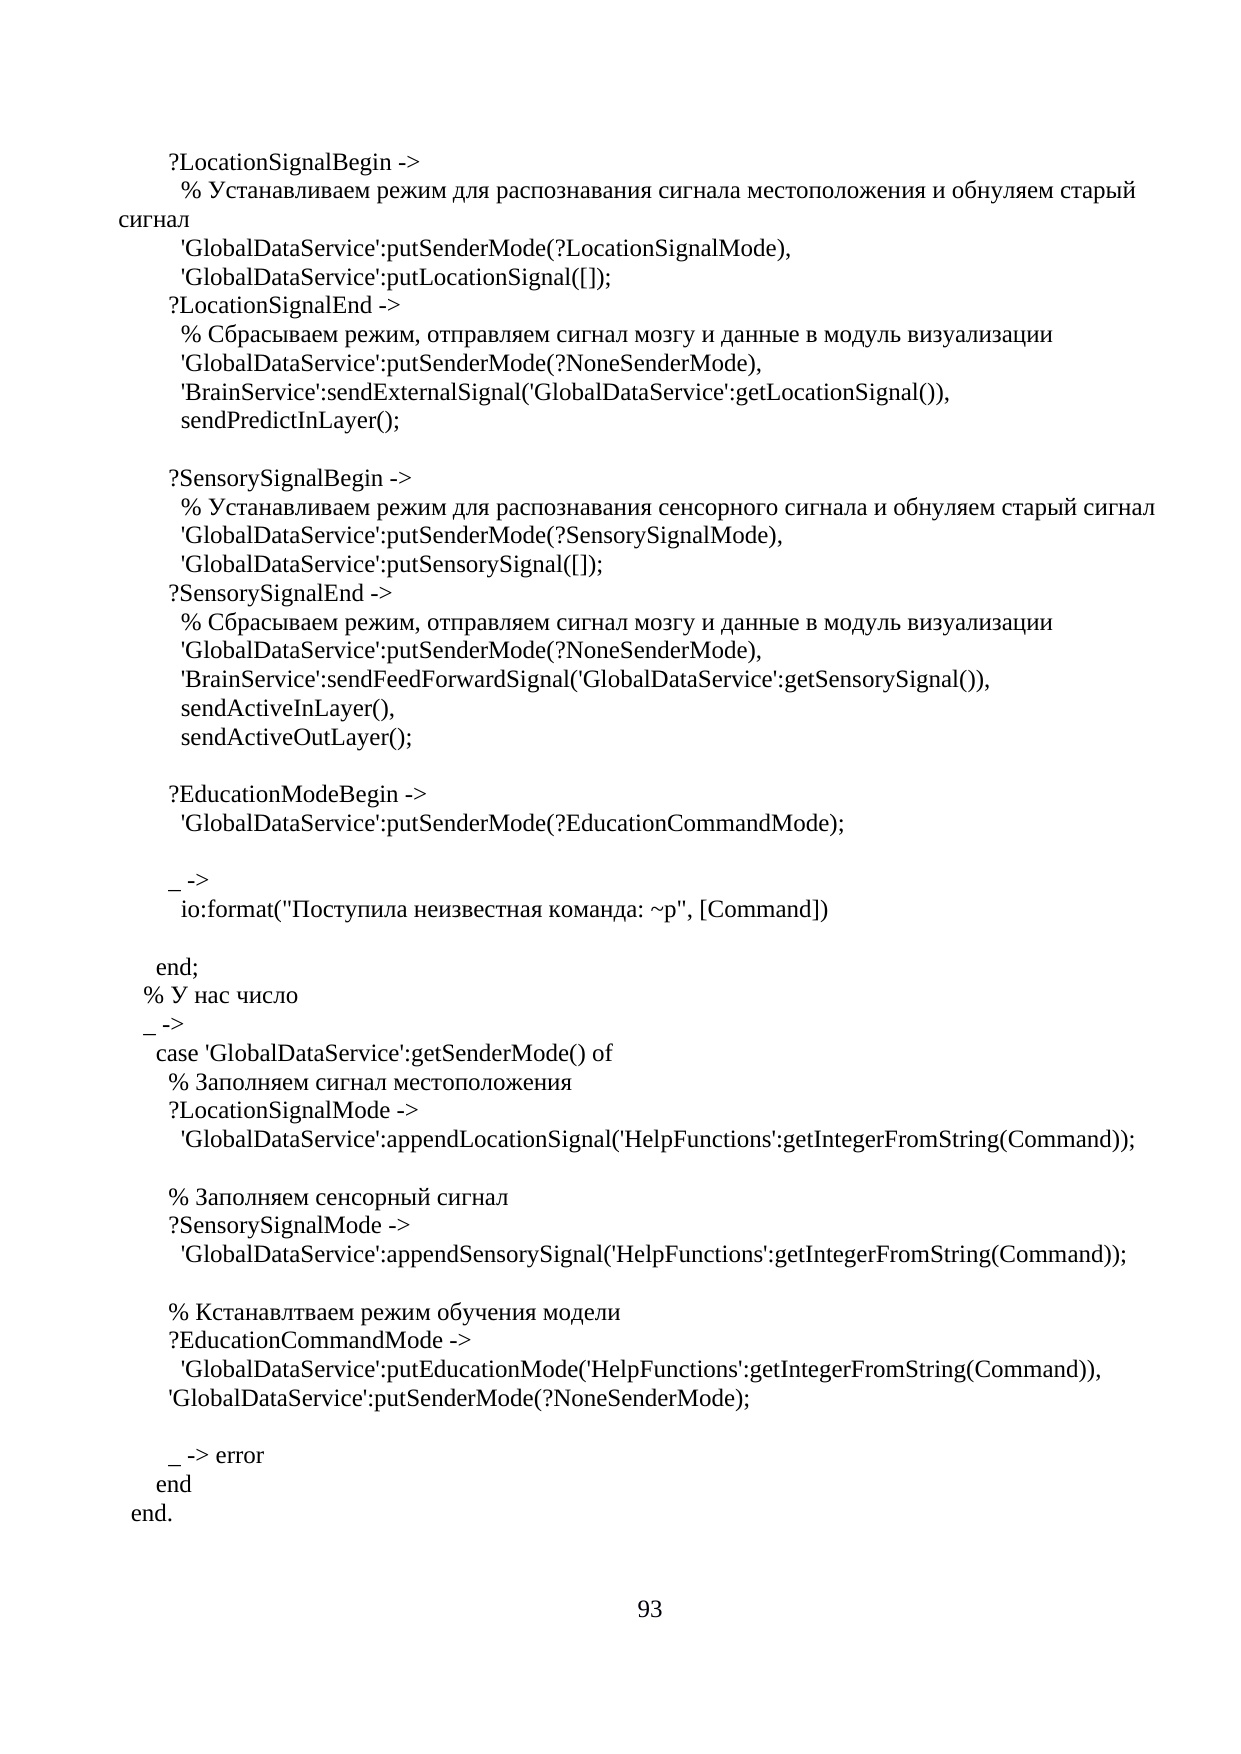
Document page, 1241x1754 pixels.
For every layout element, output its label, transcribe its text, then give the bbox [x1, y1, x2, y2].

text 'GlobalDataService':appendLocationSignal('HelpFunctions':getIntegerFromString(Command)); [118, 1124, 1181, 1153]
text ?EducationCommandMode -> [118, 1326, 1181, 1354]
text 'GlobalDataService':putSenderMode(?LocationSignalMode), [118, 233, 1181, 262]
text % Заполняем сенсорный сигнал [118, 1182, 1181, 1211]
text ?SensorySignalEnd -> [118, 578, 1181, 607]
text % Сбрасываем режим, отправляем сигнал мозгу и данные в модуль визуализации [118, 319, 1181, 348]
text 'BrainService':sendFeedForwardSignal('GlobalDataService':getSensorySignal()), [118, 664, 1181, 693]
text end. [118, 1498, 1181, 1527]
text % Устанавливаем режим для распознавания сенсорного сигнала и обнуляем старый сигнал [118, 492, 1181, 521]
text 'BrainService':sendExternalSignal('GlobalDataService':getLocationSignal()), [118, 377, 1181, 406]
text % Кстанавлтваем режим обучения модели [118, 1297, 1181, 1326]
text 'GlobalDataService':putSenderMode(?NoneSenderMode), [118, 636, 1181, 664]
text sendActiveInLayer(), [118, 693, 1181, 722]
text ?SensorySignalMode -> [118, 1211, 1181, 1239]
text sendPredictInLayer(); [118, 406, 1181, 434]
text end; [118, 952, 1181, 981]
text 'GlobalDataService':putEducationMode('HelpFunctions':getIntegerFromString(Command)), [118, 1354, 1181, 1383]
text % Сбрасываем режим, отправляем сигнал мозгу и данные в модуль визуализации [118, 607, 1181, 636]
text 'GlobalDataService':putSenderMode(?NoneSenderMode), [118, 348, 1181, 377]
text ?LocationSignalBegin -> [118, 147, 1181, 176]
text io:format("Поступила неизвестная команда: ~p", [Command]) [118, 894, 1181, 923]
text % Устанавливаем режим для распознавания сигнала местоположения и обнуляем старый сигнал [118, 176, 1181, 233]
text 'GlobalDataService':putSenderMode(?NoneSenderMode); [118, 1383, 1181, 1412]
text 'GlobalDataService':putLocationSignal([]); [118, 262, 1181, 291]
text _ -> [118, 1009, 1181, 1038]
text ?LocationSignalEnd -> [118, 291, 1181, 319]
text end [118, 1469, 1181, 1498]
text ?LocationSignalMode -> [118, 1096, 1181, 1124]
text 'GlobalDataService':putSenderMode(?SensorySignalMode), [118, 521, 1181, 549]
text ?EducationModeBegin -> [118, 779, 1181, 808]
text 'GlobalDataService':putSensorySignal([]); [118, 549, 1181, 578]
text 'GlobalDataService':appendSensorySignal('HelpFunctions':getIntegerFromString(Command)); [118, 1239, 1181, 1268]
text % Заполняем сигнал местоположения [118, 1067, 1181, 1096]
text case 'GlobalDataService':getSenderMode() of [118, 1038, 1181, 1067]
text _ -> error [118, 1441, 1181, 1469]
text sendActiveOutLayer(); [118, 722, 1181, 751]
text _ -> [118, 866, 1181, 894]
text ?SensorySignalBegin -> [118, 463, 1181, 492]
text % У нас число [118, 981, 1181, 1009]
text 'GlobalDataService':putSenderMode(?EducationCommandMode); [118, 808, 1181, 837]
